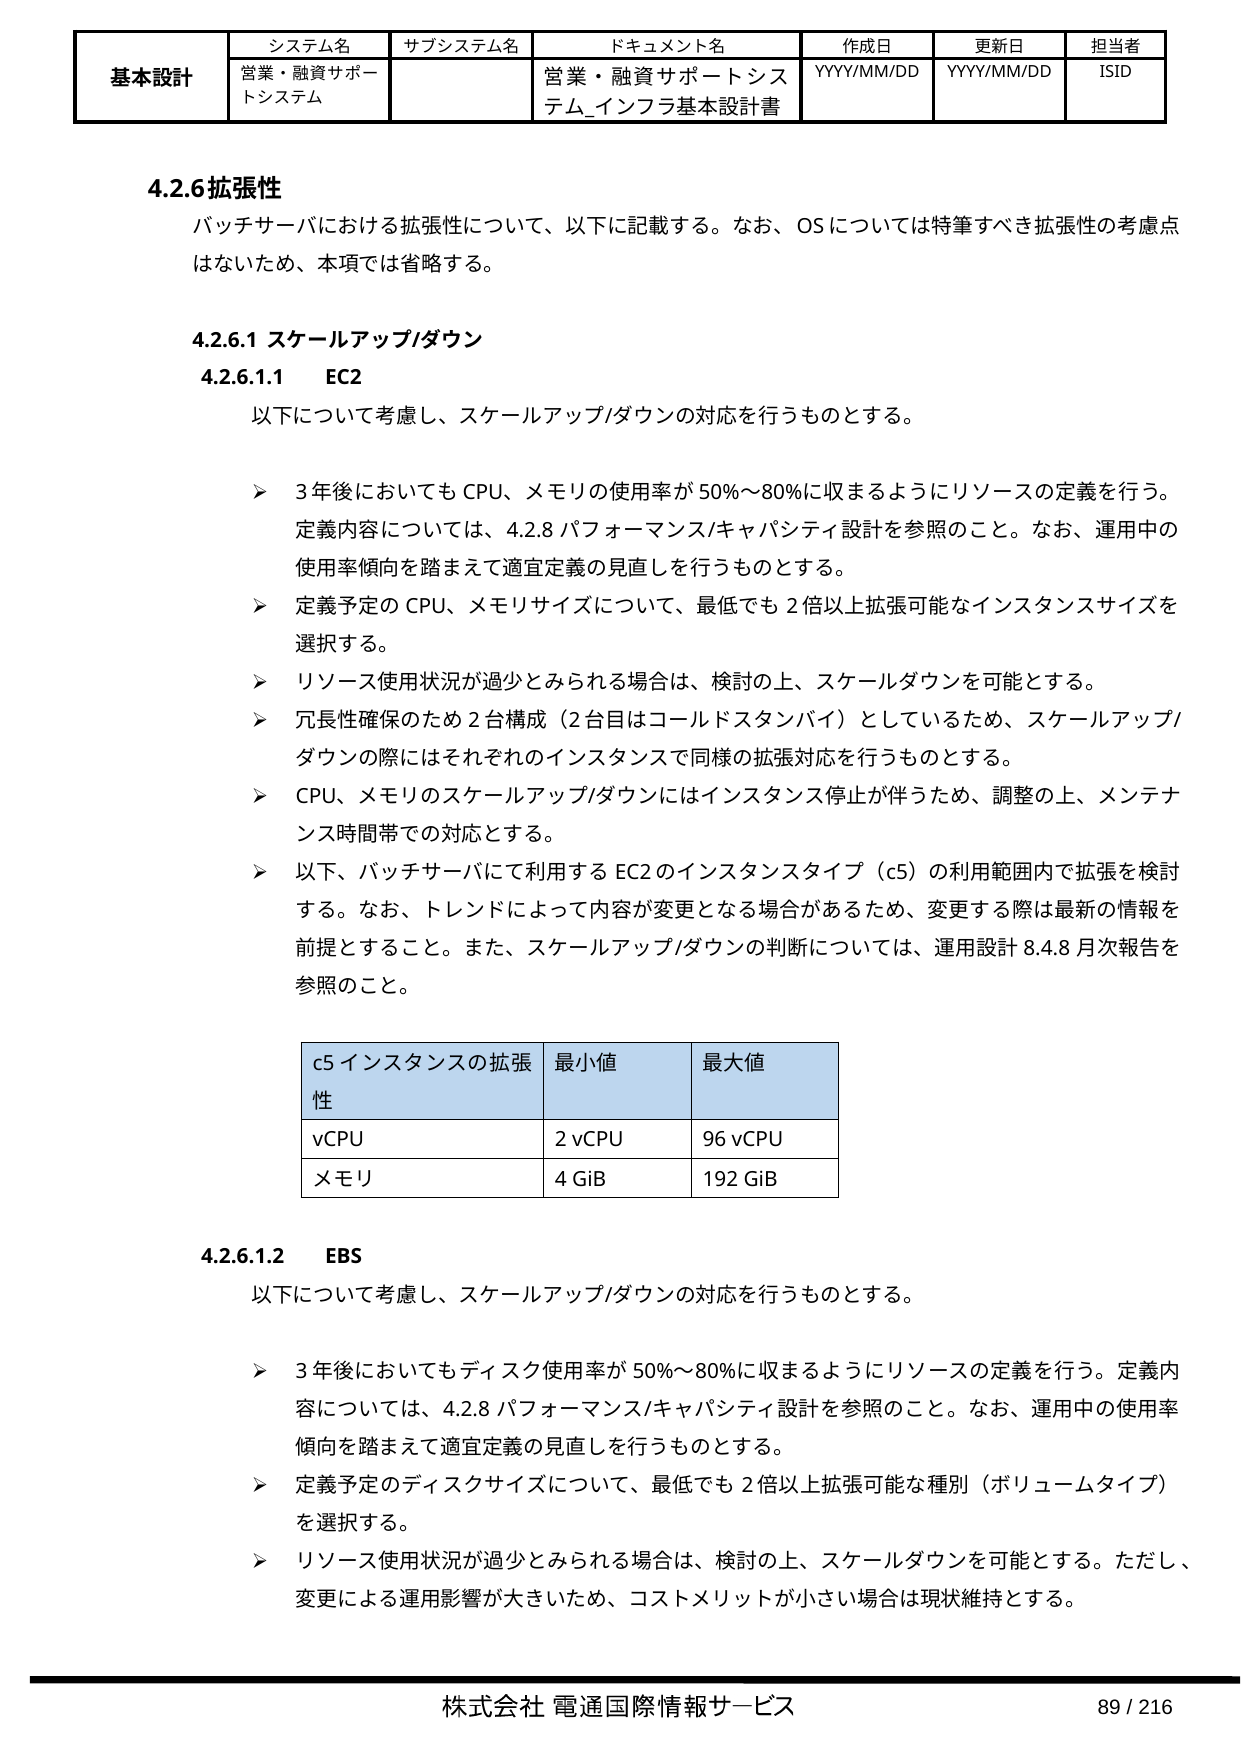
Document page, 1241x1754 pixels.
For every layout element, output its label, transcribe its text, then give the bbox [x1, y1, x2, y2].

list リソース使用状況が過少とみられる場合は、検討の上、スケールダウンを可能とする。ただし、変更による運用影響が大きいため、コストメリットが小さい場合は現状維持とする。 [252, 1540, 1181, 1616]
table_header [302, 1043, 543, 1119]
list 冗長性確保のため2台構成（2台目はコールドスタンバイ）としているため、スケールアップ/ダウンの際にはそれぞれのインスタンスで同様の拡張対応を行うものとする。 [252, 699, 1181, 776]
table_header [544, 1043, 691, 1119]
list 定義予定のディスクサイズについて、最低でも2倍以上拡張可能な種別（ボリュームタイプ）を選択する。 [252, 1464, 1181, 1540]
list 3年後においてもCPU、メモリの使用率が50%～80%に収まるようにリソースの定義を行う。定義内容については、4.2.8 パフォーマンス/キャパシティ設計を参照のこと。なお、運用中の使用率傾向を踏まえて適宜定義の見直しを行うものとする。 [252, 471, 1181, 585]
list 定義予定のCPU、メモリサイズについて、最低でも2倍以上拡張可能なインスタンスサイズを選択する。 [252, 585, 1181, 661]
picture [442, 1694, 794, 1718]
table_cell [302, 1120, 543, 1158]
list リソース使用状況が過少とみられる場合は、検討の上、スケールダウンを可能とする。 [252, 661, 1181, 699]
list 3年後においてもディスク使用率が50%～80%に収まるようにリソースの定義を行う。定義内容については、4.2.8 パフォーマンス/キャパシティ設計を参照のこと。なお、運用中の使用率傾向を踏まえて適宜定義の見直しを行うものとする。 [252, 1350, 1181, 1464]
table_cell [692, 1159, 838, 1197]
text 以下について考慮し、スケールアップ/ダウンの対応を行うものとする。 [251, 1274, 1181, 1312]
subtitle EC2 [201, 357, 1181, 395]
list 以下、バッチサーバにて利用するEC2のインスタンスタイプ（c5）の利用範囲内で拡張を検討する。なお、トレンドによって内容が変更となる場合があるため、変更する際は最新の情報を前提とすること。また、スケールアップ/ダウンの判断については、運用設計8.4.8 月次報告を参照のこと。 [252, 852, 1181, 1004]
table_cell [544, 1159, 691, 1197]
text バッチサーバにおける拡張性について、以下に記載する。なお、OSについては特筆すべき拡張性の考慮点はないため、本項では省略する。 [192, 205, 1181, 281]
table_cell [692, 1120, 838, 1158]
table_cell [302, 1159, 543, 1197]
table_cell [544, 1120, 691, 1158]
list CPU、メモリのスケールアップ/ダウンにはインスタンス停止が伴うため、調整の上、メンテナンス時間帯での対応とする。 [252, 776, 1181, 852]
subtitle 拡張性 [148, 167, 1181, 205]
subtitle EBS [201, 1236, 1181, 1274]
subtitle スケールアップ/ダウン [192, 319, 1181, 357]
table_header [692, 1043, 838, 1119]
text 以下について考慮し、スケールアップ/ダウンの対応を行うものとする。 [251, 395, 1181, 433]
